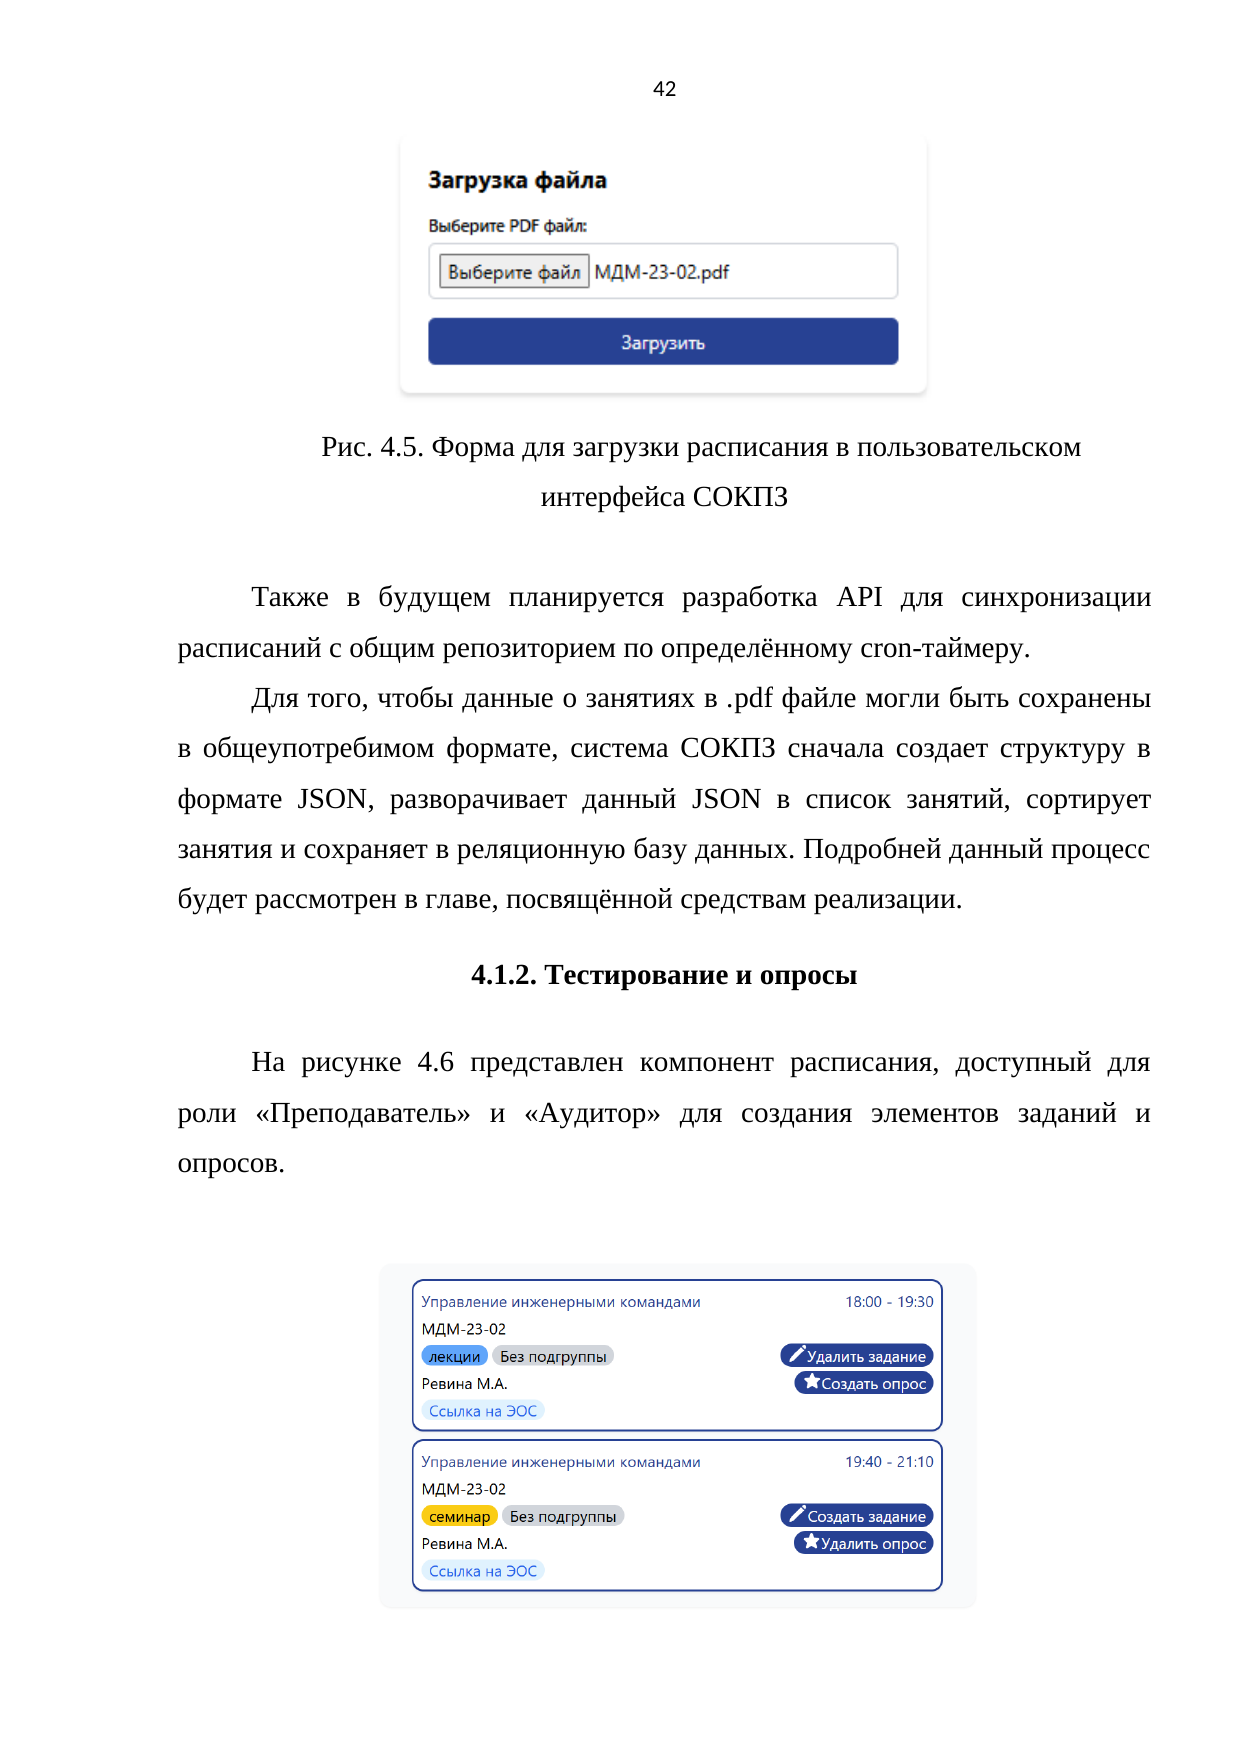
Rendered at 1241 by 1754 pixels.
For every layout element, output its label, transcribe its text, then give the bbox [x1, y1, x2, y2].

text На рисунке 4.6 представлен компонент расписания, доступный для роли «Преподаватель» и «Аудитор» для создания элементов заданий и опросов. [177, 1044, 1152, 1095]
picture [340, 1245, 989, 1621]
text На рисунке 4.6 представлен компонент расписания, доступный для роли «Преподаватель» и «Аудитор» для создания элементов заданий и опросов. [177, 1128, 1152, 1179]
picture [366, 118, 963, 412]
text Рис. 4.5. Форма для загрузки расписания в пользовательском интерфейса СОКПЗ [177, 429, 1152, 512]
text Для того, чтобы данные о занятиях в .pdf файле могли быть сохранены в общеупотребимом формате, система СОКПЗ сначала создает структуру в формате JSON, разворачивает данный JSON в список занятий, сортирует занятия и сохраняет в реляционную базу данных. Подробней данный процесс будет рассмотрен в главе, посвящённой средствам реализации. [177, 680, 1152, 731]
text Тестирование и опросы [177, 957, 1152, 990]
text Для того, чтобы данные о занятиях в .pdf файле могли быть сохранены в общеупотребимом формате, система СОКПЗ сначала создает структуру в формате JSON, разворачивает данный JSON в список занятий, сортирует занятия и сохраняет в реляционную базу данных. Подробней данный процесс будет рассмотрен в главе, посвящённой средствам реализации. [177, 764, 1152, 831]
text Также в будущем планируется разработка API для синхронизации расписаний с общим репозиторием по определённому cron-таймеру. [177, 579, 1152, 663]
text Для того, чтобы данные о занятиях в .pdf файле могли быть сохранены в общеупотребимом формате, система СОКПЗ сначала создает структуру в формате JSON, разворачивает данный JSON в список занятий, сортирует занятия и сохраняет в реляционную базу данных. Подробней данный процесс будет рассмотрен в главе, посвящённой средствам реализации. [177, 865, 1152, 915]
